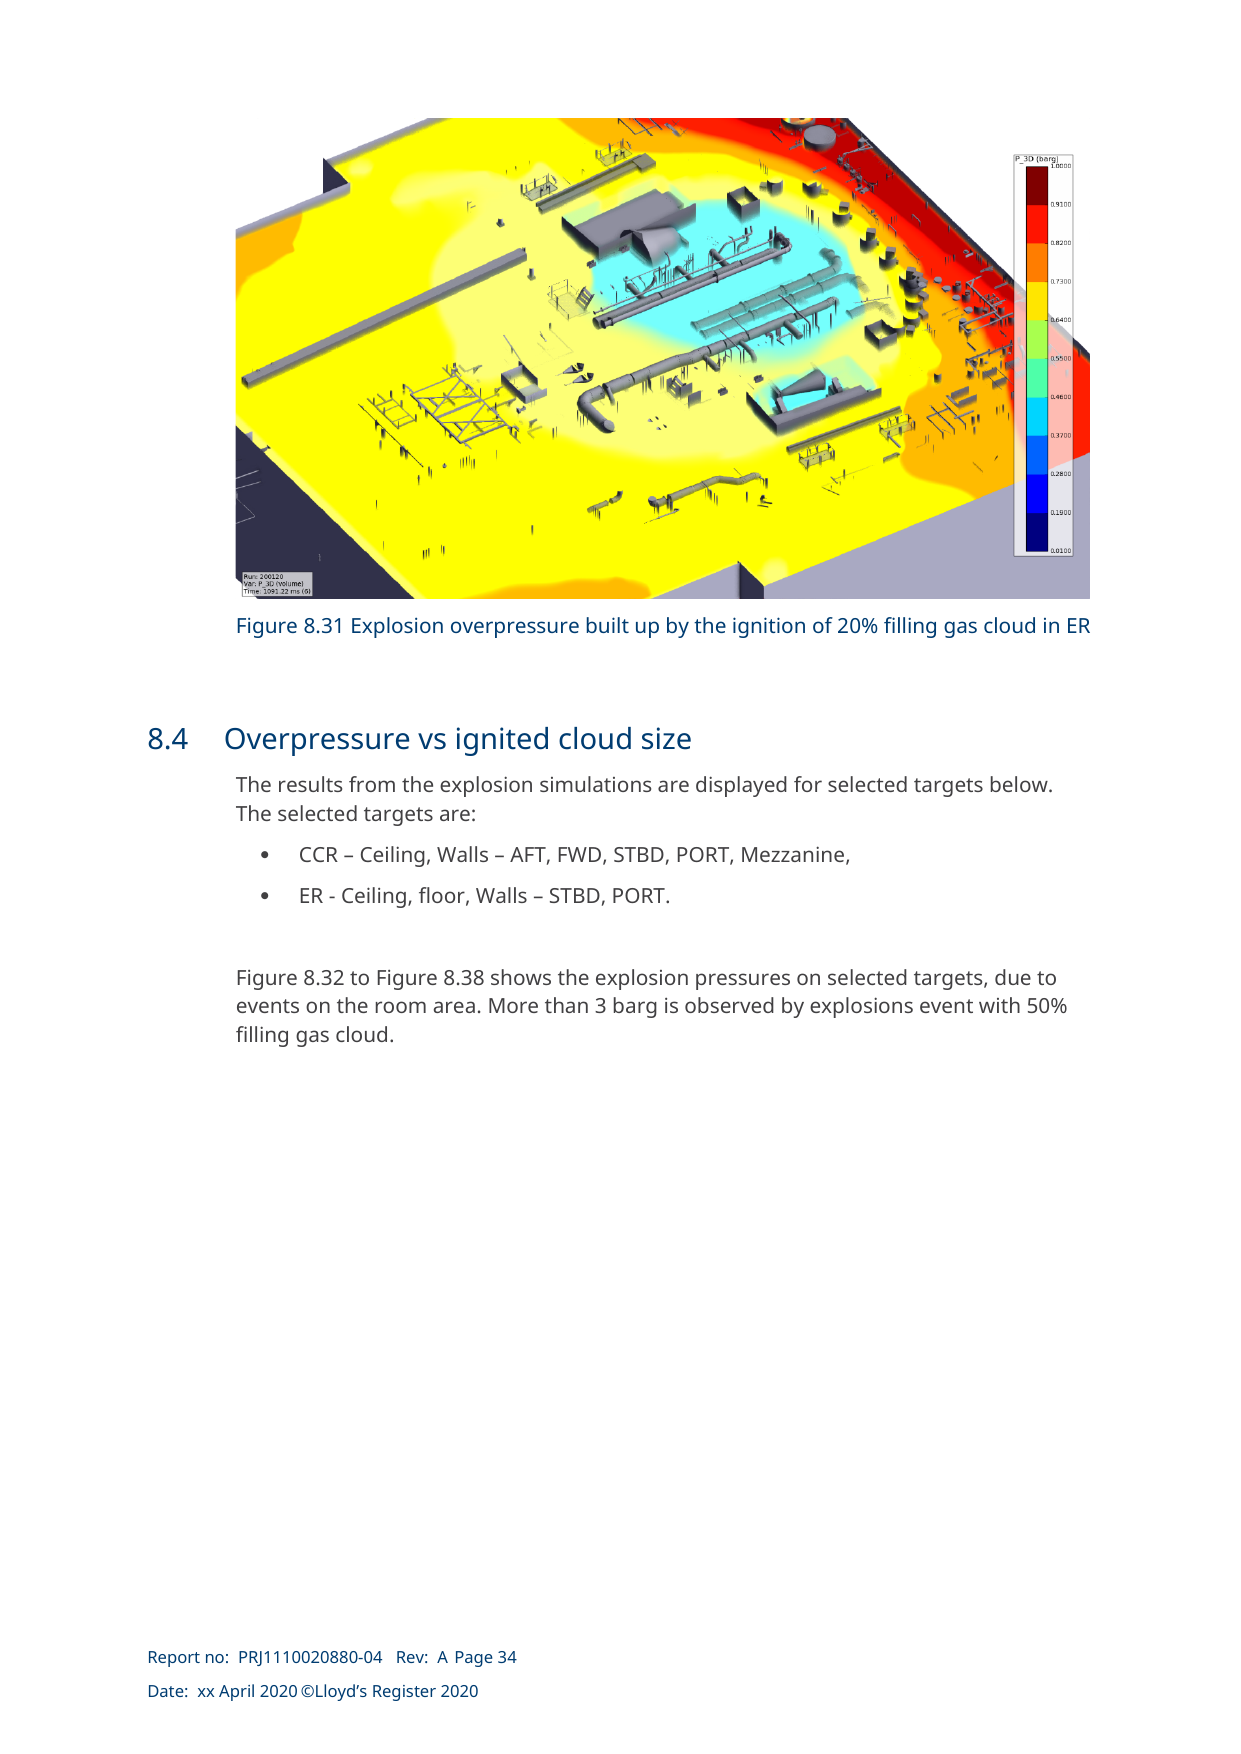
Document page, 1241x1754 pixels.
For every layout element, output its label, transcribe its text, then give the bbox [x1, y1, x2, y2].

text The results from the explosion simulations are displayed for selected targets below. The selected targets are: [236, 771, 1093, 827]
picture [235, 118, 1090, 599]
list ER - Ceiling, floor, Walls – STBD, PORT. [261, 881, 1093, 909]
list CCR – Ceiling, Walls – AFT, FWD, STBD, PORT, Mezzanine, [261, 840, 1093, 868]
subtitle Overpressure vs ignited cloud size [147, 718, 1093, 758]
